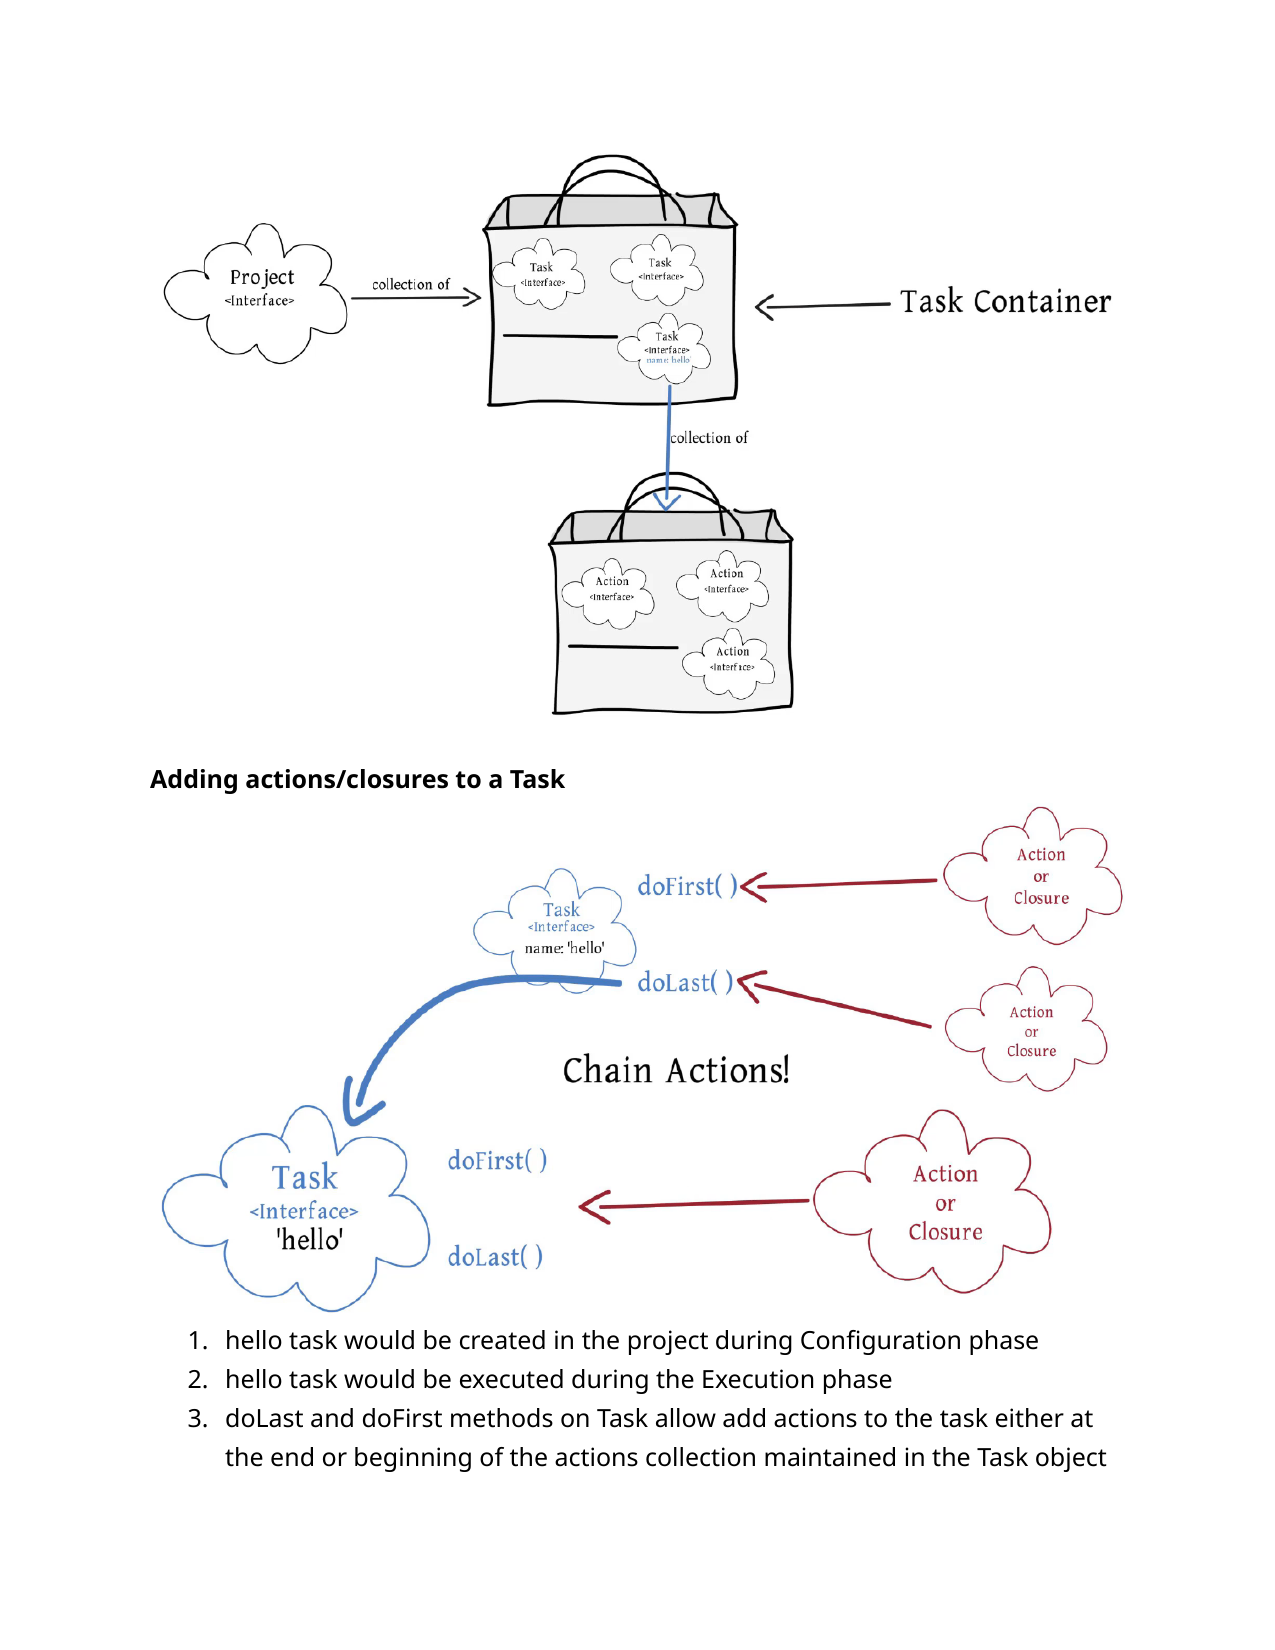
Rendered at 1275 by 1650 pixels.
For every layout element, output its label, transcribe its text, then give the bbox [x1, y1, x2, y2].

list hello task would be executed during the Execution phase [187, 1362, 1125, 1396]
picture [150, 150, 1125, 718]
list doLast and doFirst methods on Task allow add actions to the task either at the end or beginning of the actions collection maintained in the Task object [187, 1401, 1125, 1474]
picture [150, 801, 1125, 1318]
list hello task would be created in the project during Configuration phase [187, 1322, 1125, 1356]
list Adding actions/closures to a Task [150, 762, 1125, 801]
